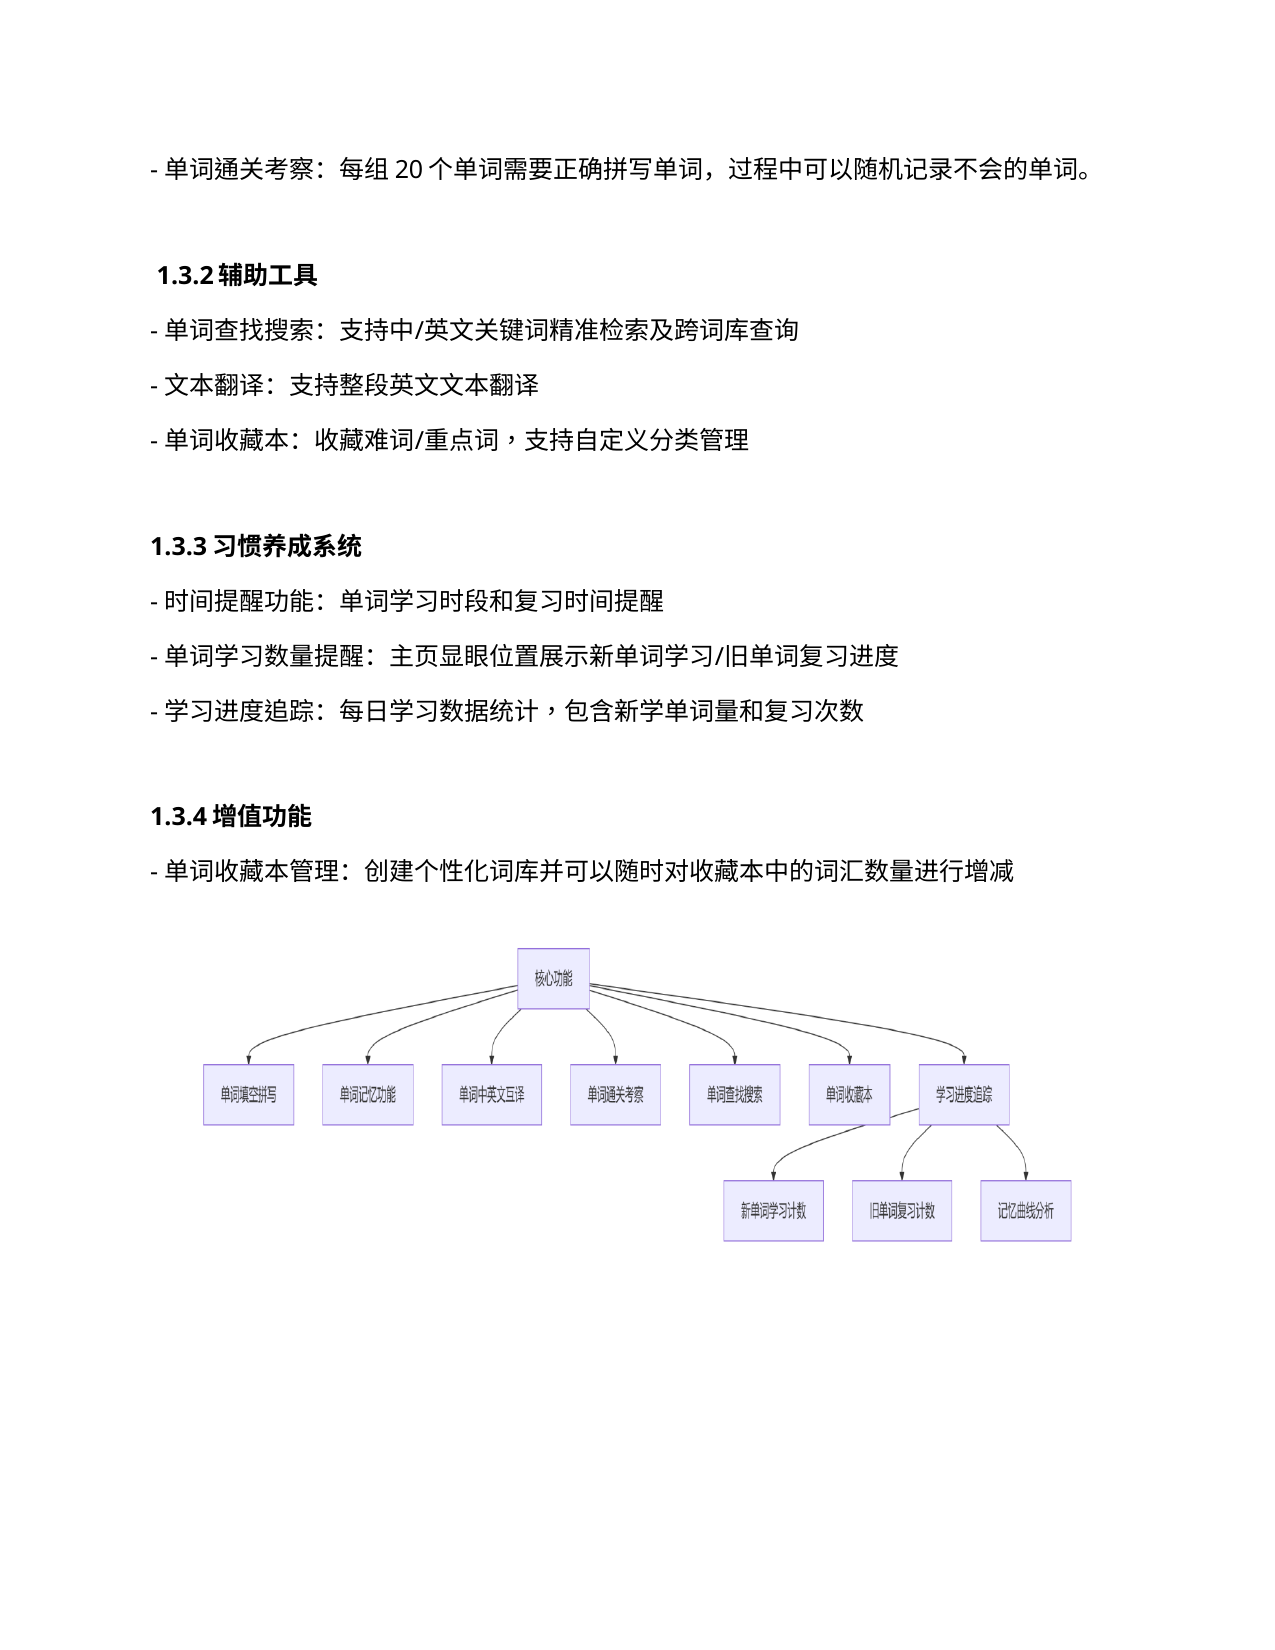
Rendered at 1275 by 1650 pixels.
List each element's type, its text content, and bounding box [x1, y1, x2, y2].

text 1.3.2辅助工具 [150, 258, 1125, 292]
text - 学习进度追踪：每日学习数据统计，包含新学单词量和复习次数 [150, 691, 1125, 727]
text - 单词通关考察：每组20个单词需要正确拼写单词，过程中可以随机记录不会的单词。 [150, 150, 1125, 186]
text - 单词查找搜索：支持中/英文关键词精准检索及跨词库查询 [150, 311, 1125, 347]
text 1.3.4增值功能 [150, 799, 1125, 833]
picture [187, 917, 1087, 1272]
text - 时间提醒功能：单词学习时段和复习时间提醒 [150, 581, 1125, 617]
text - 单词学习数量提醒：主页显眼位置展示新单词学习/旧单词复习进度 [150, 636, 1125, 672]
text - 文本翻译：支持整段英文文本翻译 [150, 366, 1125, 402]
text 1.3.3习惯养成系统 [150, 528, 1125, 562]
text - 单词收藏本：收藏难词/重点词，支持自定义分类管理 [150, 421, 1125, 457]
text - 单词收藏本管理：创建个性化词库并可以随时对收藏本中的词汇数量进行增减 [150, 852, 1125, 888]
